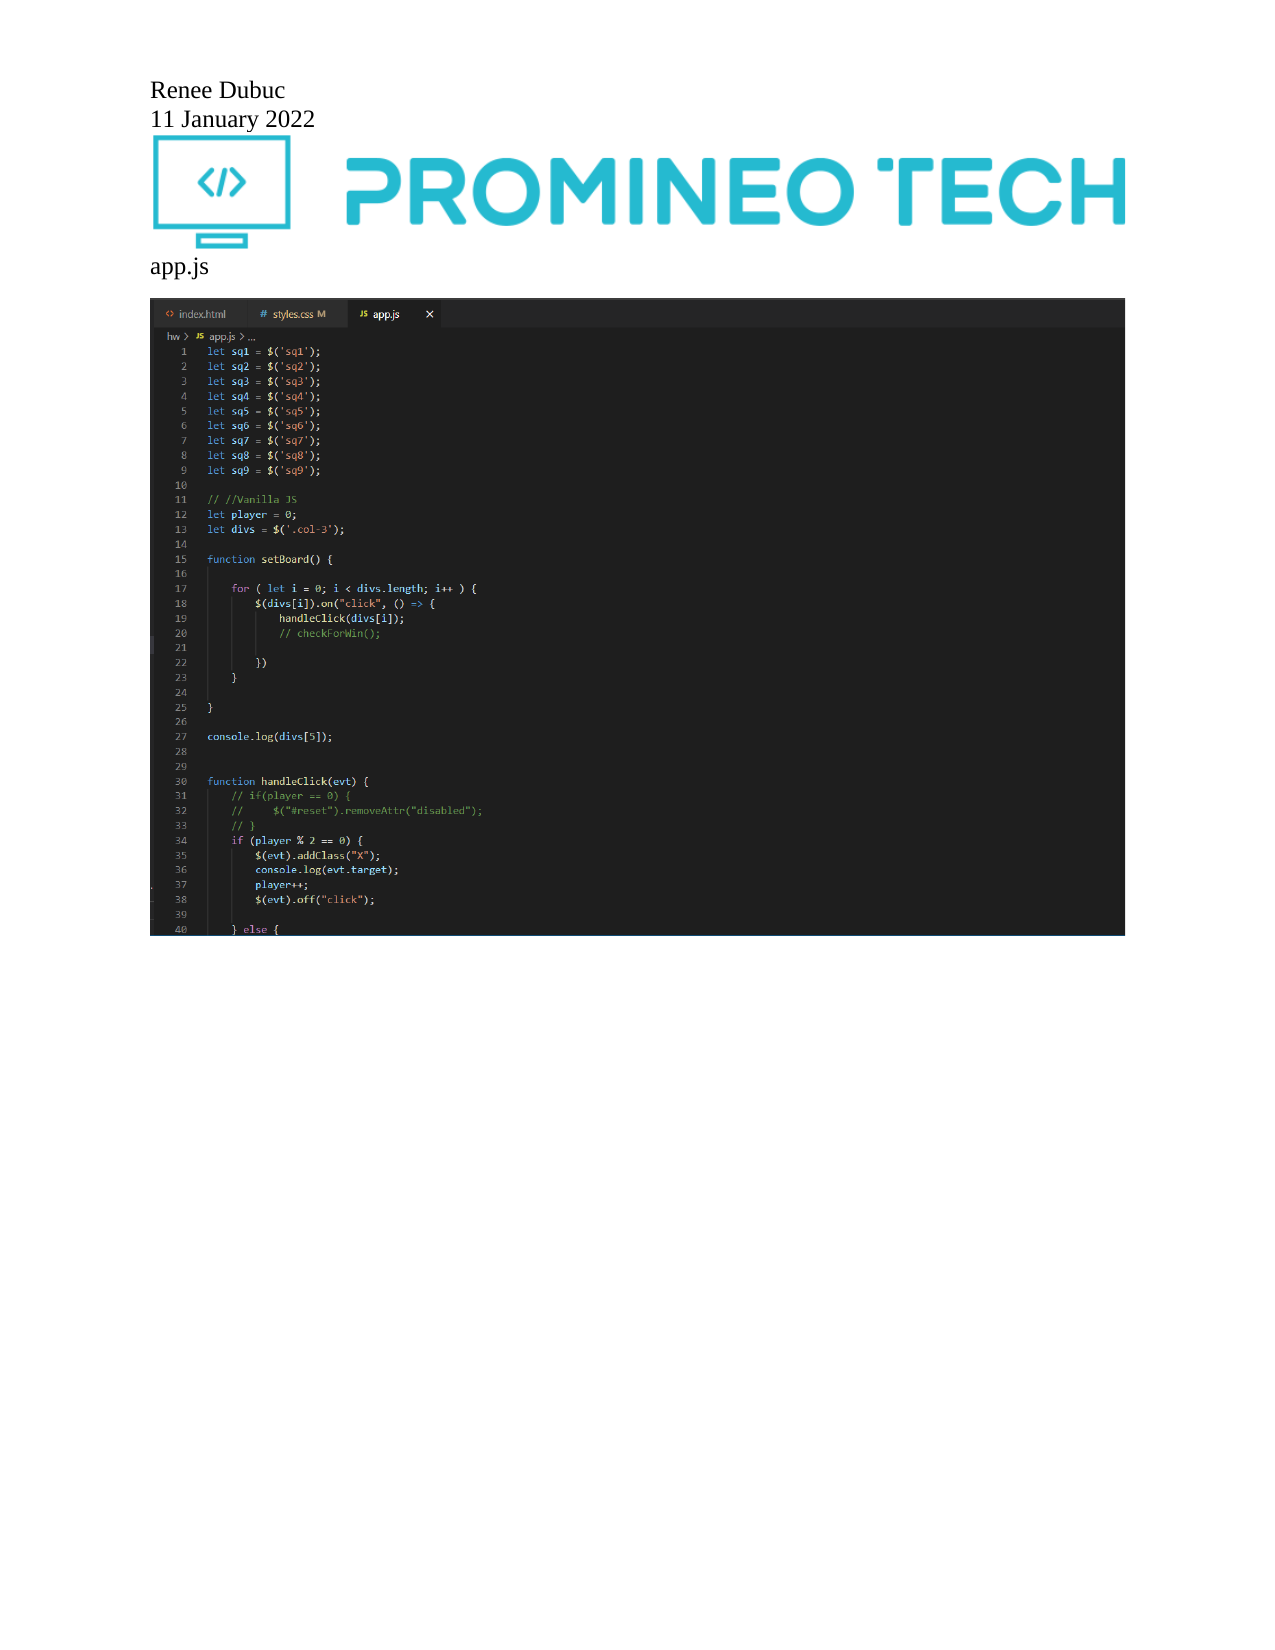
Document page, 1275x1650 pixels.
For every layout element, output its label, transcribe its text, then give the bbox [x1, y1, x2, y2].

picture [150, 298, 1125, 936]
picture [150, 132, 1125, 252]
text app.js [150, 252, 1125, 280]
